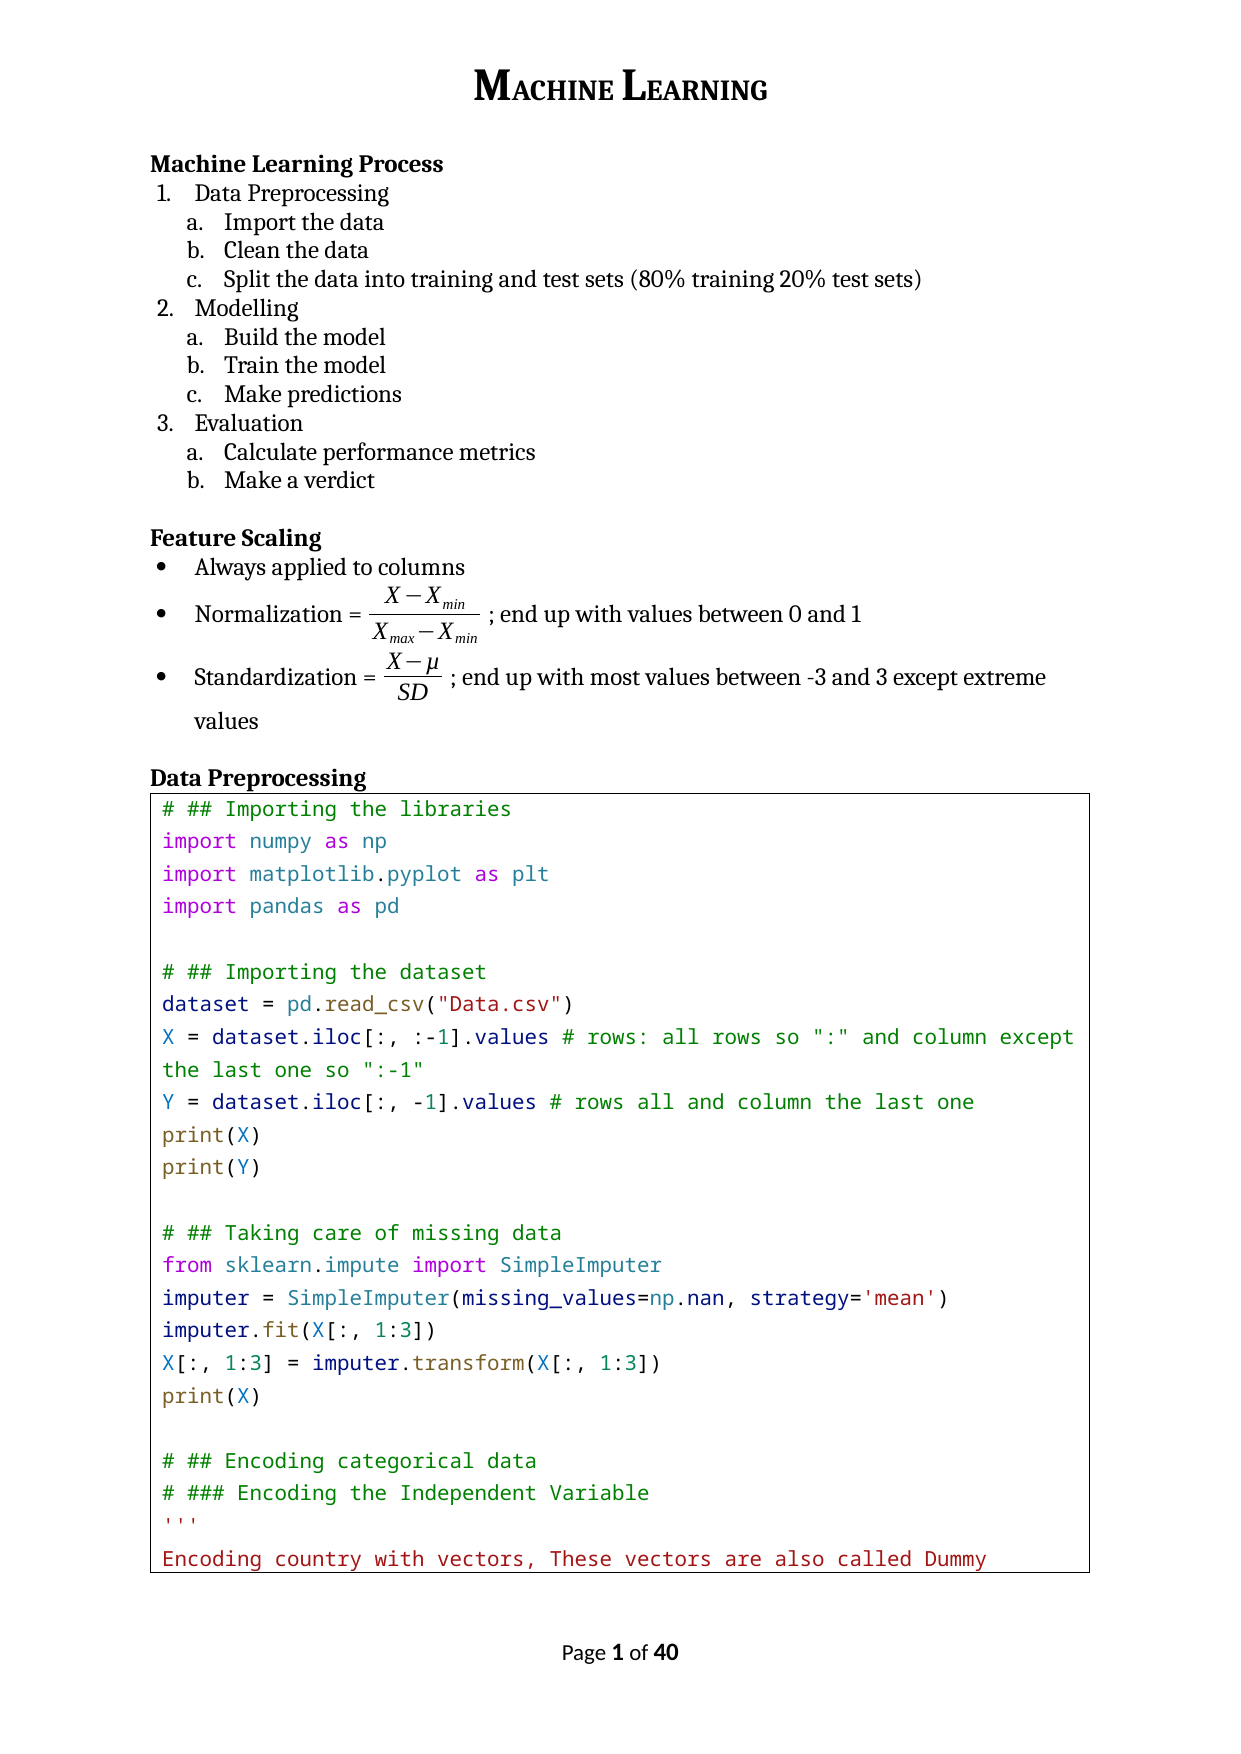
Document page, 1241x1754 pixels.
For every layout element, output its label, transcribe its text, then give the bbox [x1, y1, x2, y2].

list Import the data [186, 207, 1090, 236]
text Data Preprocessing [150, 764, 1090, 793]
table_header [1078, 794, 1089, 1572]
list Make predictions [186, 380, 1090, 409]
list Train the model [186, 351, 1090, 380]
list Always applied to columns [157, 552, 1090, 581]
list Clean the data [186, 236, 1090, 265]
list Evaluation [157, 409, 1090, 437]
list Modelling [157, 294, 1090, 322]
list Normalization = ; end up with values between 0 and 1 [157, 581, 1090, 648]
list Make a verdict [186, 466, 1090, 495]
list Split the data into training and test sets (80% training 20% test sets) [186, 265, 1090, 294]
text Machine Learning Process [150, 150, 1090, 179]
list Data Preprocessing [157, 179, 1090, 207]
text Feature Scaling [150, 524, 1090, 552]
list Calculate performance metrics [186, 437, 1090, 466]
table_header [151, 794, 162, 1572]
list Standardization = ; end up with most values between -3 and 3 except extreme values [157, 648, 1090, 735]
list Build the model [186, 322, 1090, 351]
